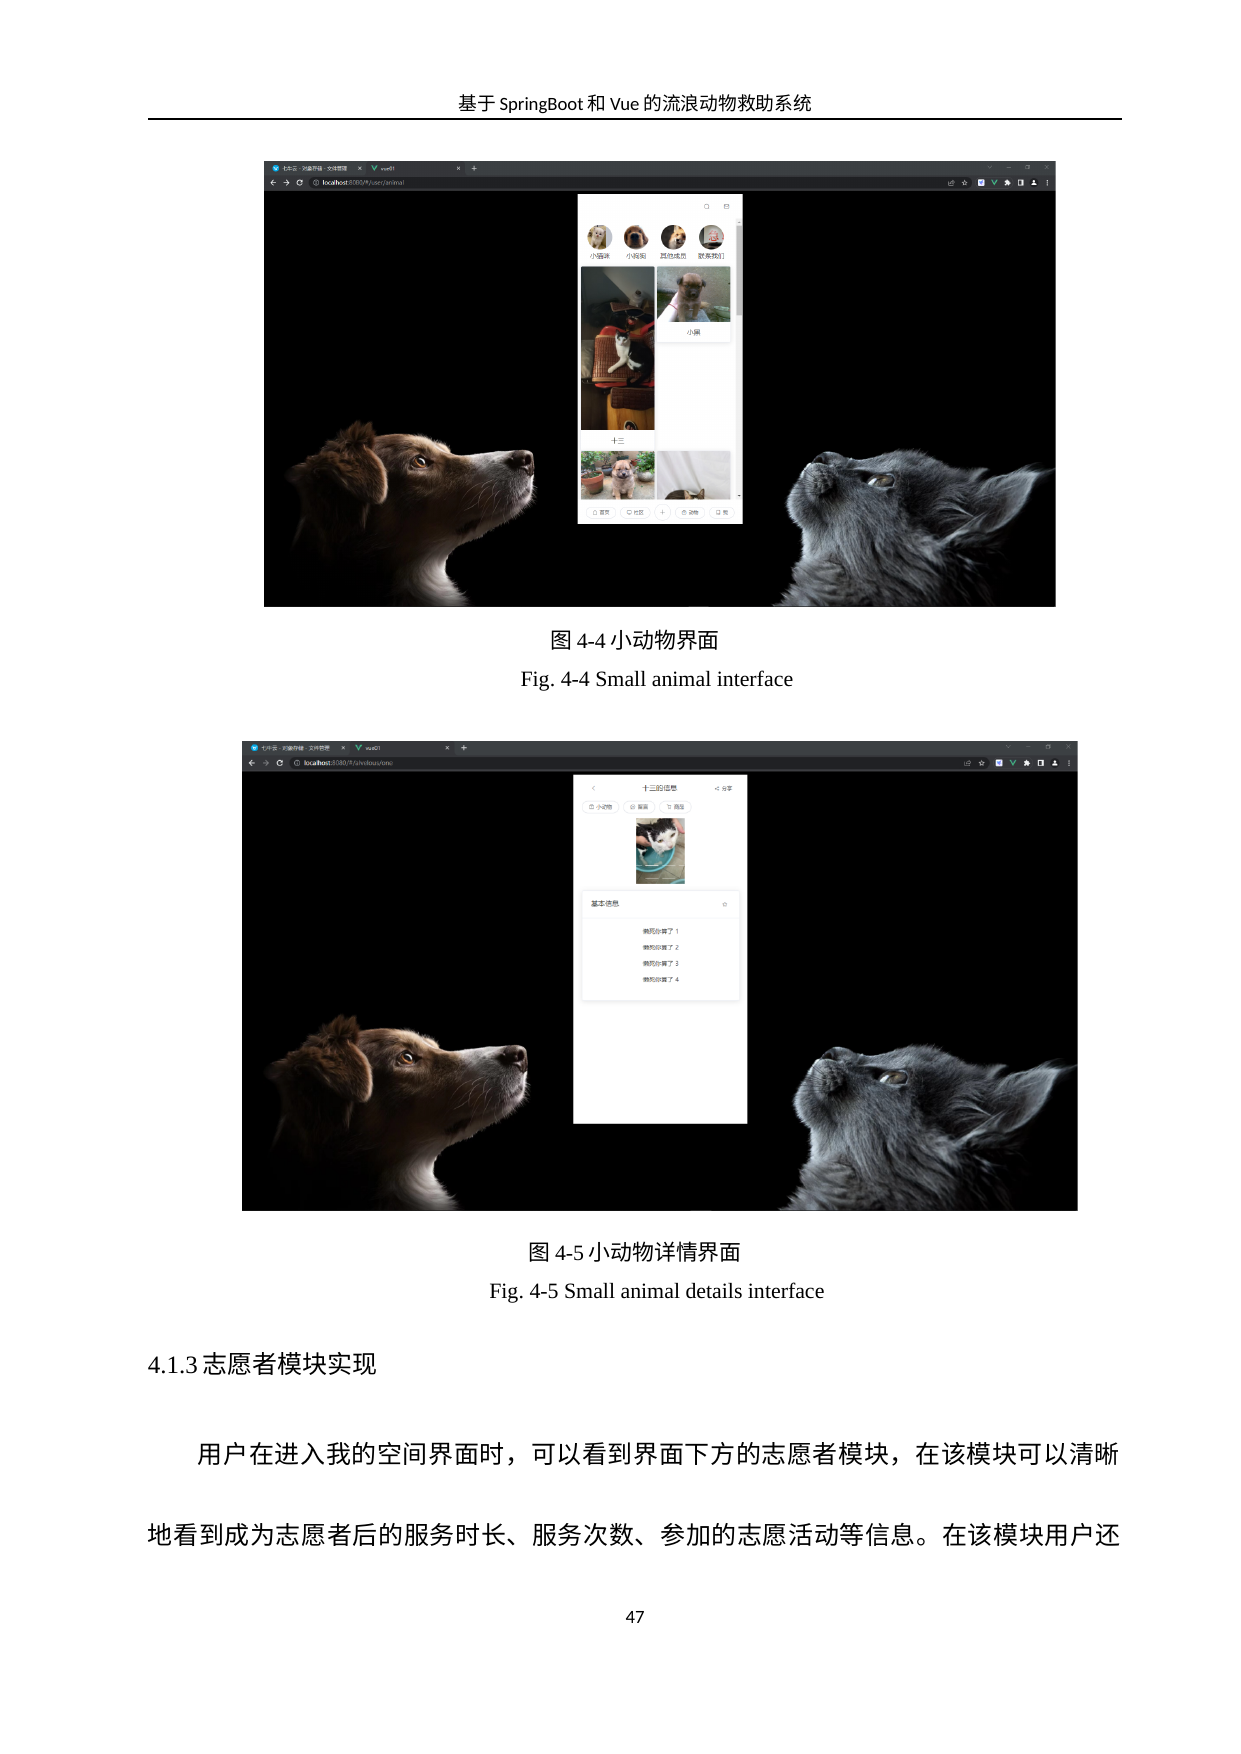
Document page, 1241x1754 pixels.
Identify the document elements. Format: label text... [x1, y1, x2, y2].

text Fig. 4-5 Small animal details interface [148, 1275, 1122, 1307]
picture [242, 741, 1078, 1211]
text 图4-5小动物详情界面 [257, 1235, 1013, 1267]
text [148, 1420, 1122, 1566]
picture [264, 161, 1056, 607]
text 图4-4小动物界面 [257, 623, 1013, 654]
text 4.1.3志愿者模块实现 [148, 1330, 1122, 1395]
text Fig. 4-4 Small animal interface [148, 662, 1122, 695]
